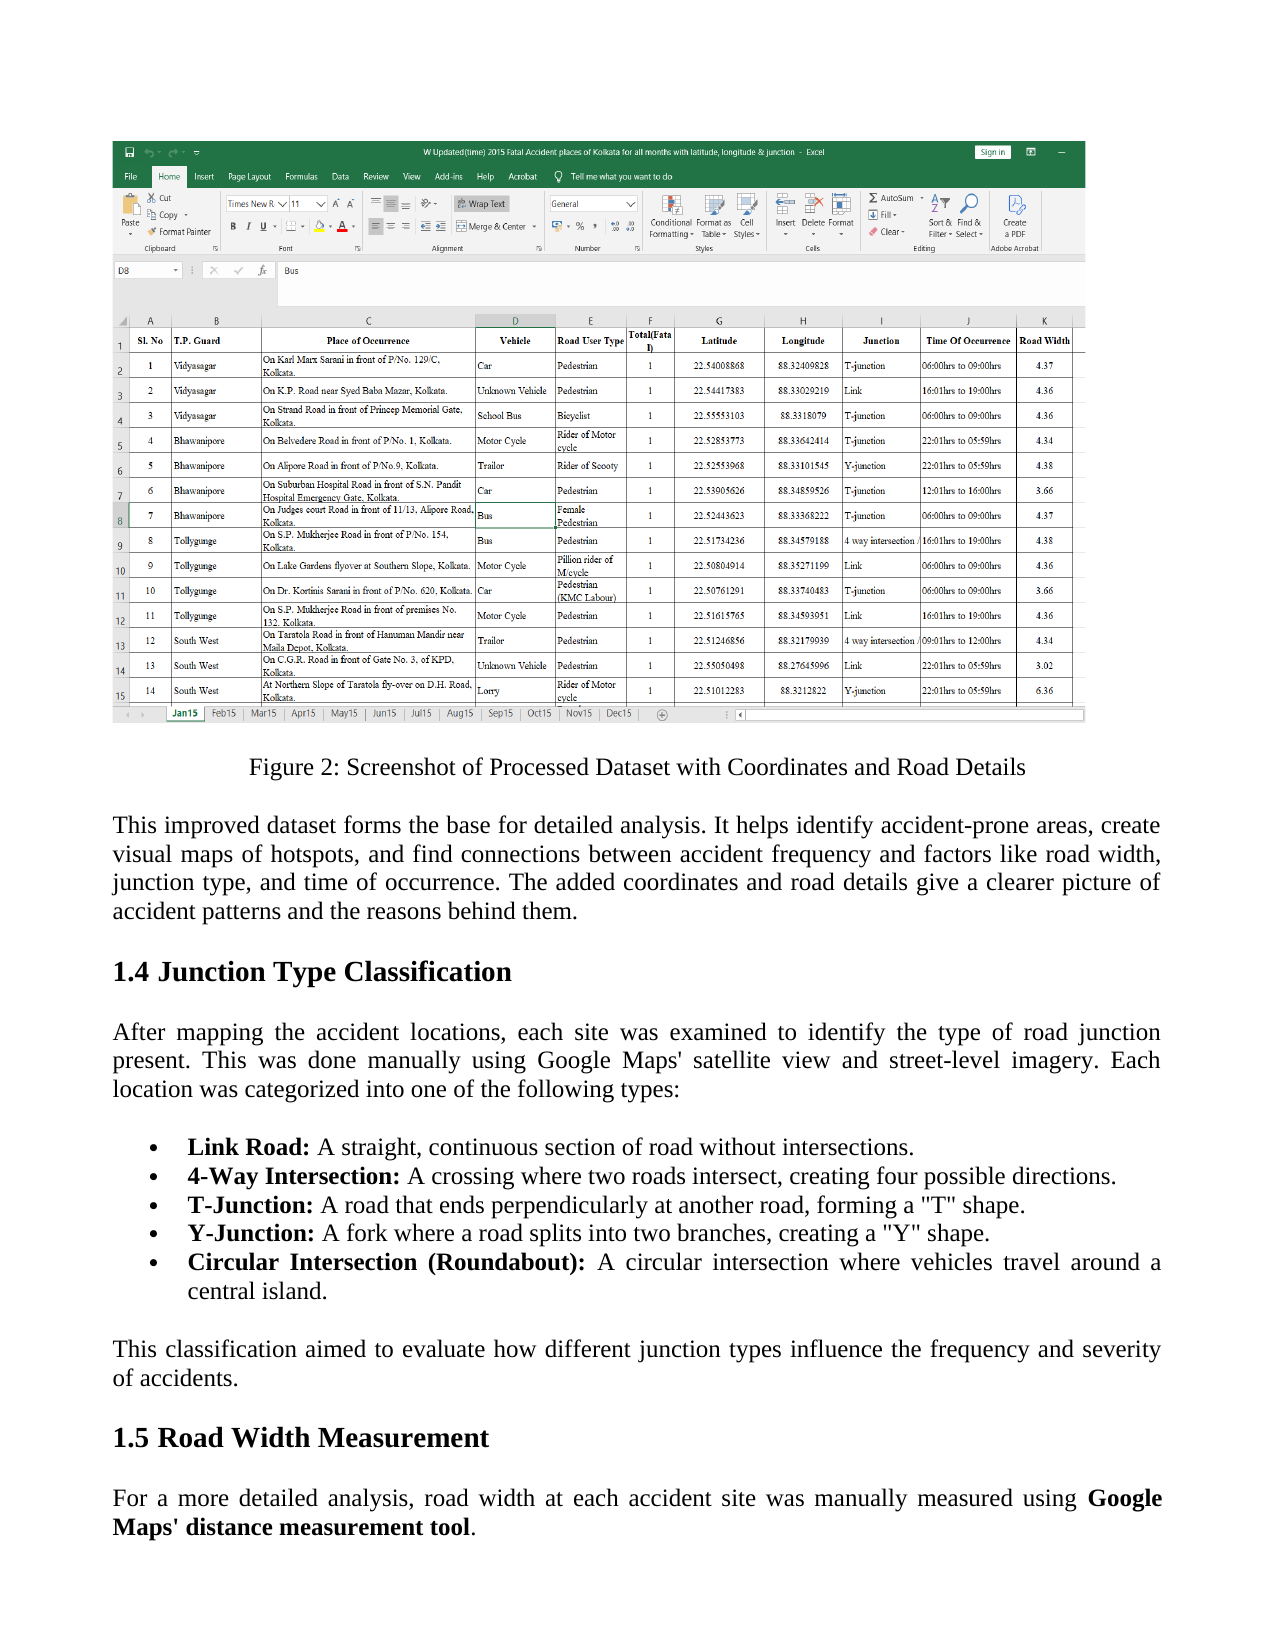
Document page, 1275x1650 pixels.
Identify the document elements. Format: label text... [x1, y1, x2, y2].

text This improved dataset forms the base for detailed analysis. It helps identify accident-prone areas, create visual maps of hotspots, and find connections between accident frequency and factors like road width, junction type, and time of occurrence. The added coordinates and road details give a clearer picture of accident patterns and the reasons behind them. [112, 810, 1162, 925]
list Y-Junction: A fork where a road splits into two branches, creating a "Y" shape. [150, 1218, 1162, 1247]
list Link Road: A straight, continuous section of road without intersections. [150, 1132, 1162, 1161]
text This classification aimed to evaluate how different junction types influence the frequency and severity of accidents. [112, 1334, 1162, 1391]
list 4-Way Intersection: A crossing where two roads intersect, creating four possible directions. [150, 1161, 1162, 1190]
list Circular Intersection (Roundabout): A circular intersection where vehicles travel around a central island. [150, 1247, 1162, 1305]
text After mapping the accident locations, each site was examined to identify the type of road junction present. This was done manually using Google Maps' satellite view and street-level imagery. Each location was categorized into one of the following types: [112, 1017, 1162, 1103]
text For a more detailed analysis, road width at each accident site was manually measured using Google Maps' distance measurement tool. [112, 1483, 1162, 1541]
list Junction Type Classification [112, 954, 1162, 988]
picture [112, 141, 1086, 723]
list T-Junction: A road that ends perpendicularly at another road, forming a "T" shape. [150, 1190, 1162, 1218]
text Figure 2: Screenshot of Processed Dataset with Coordinates and Road Details [112, 752, 1162, 781]
list Road Width Measurement [112, 1421, 1162, 1454]
